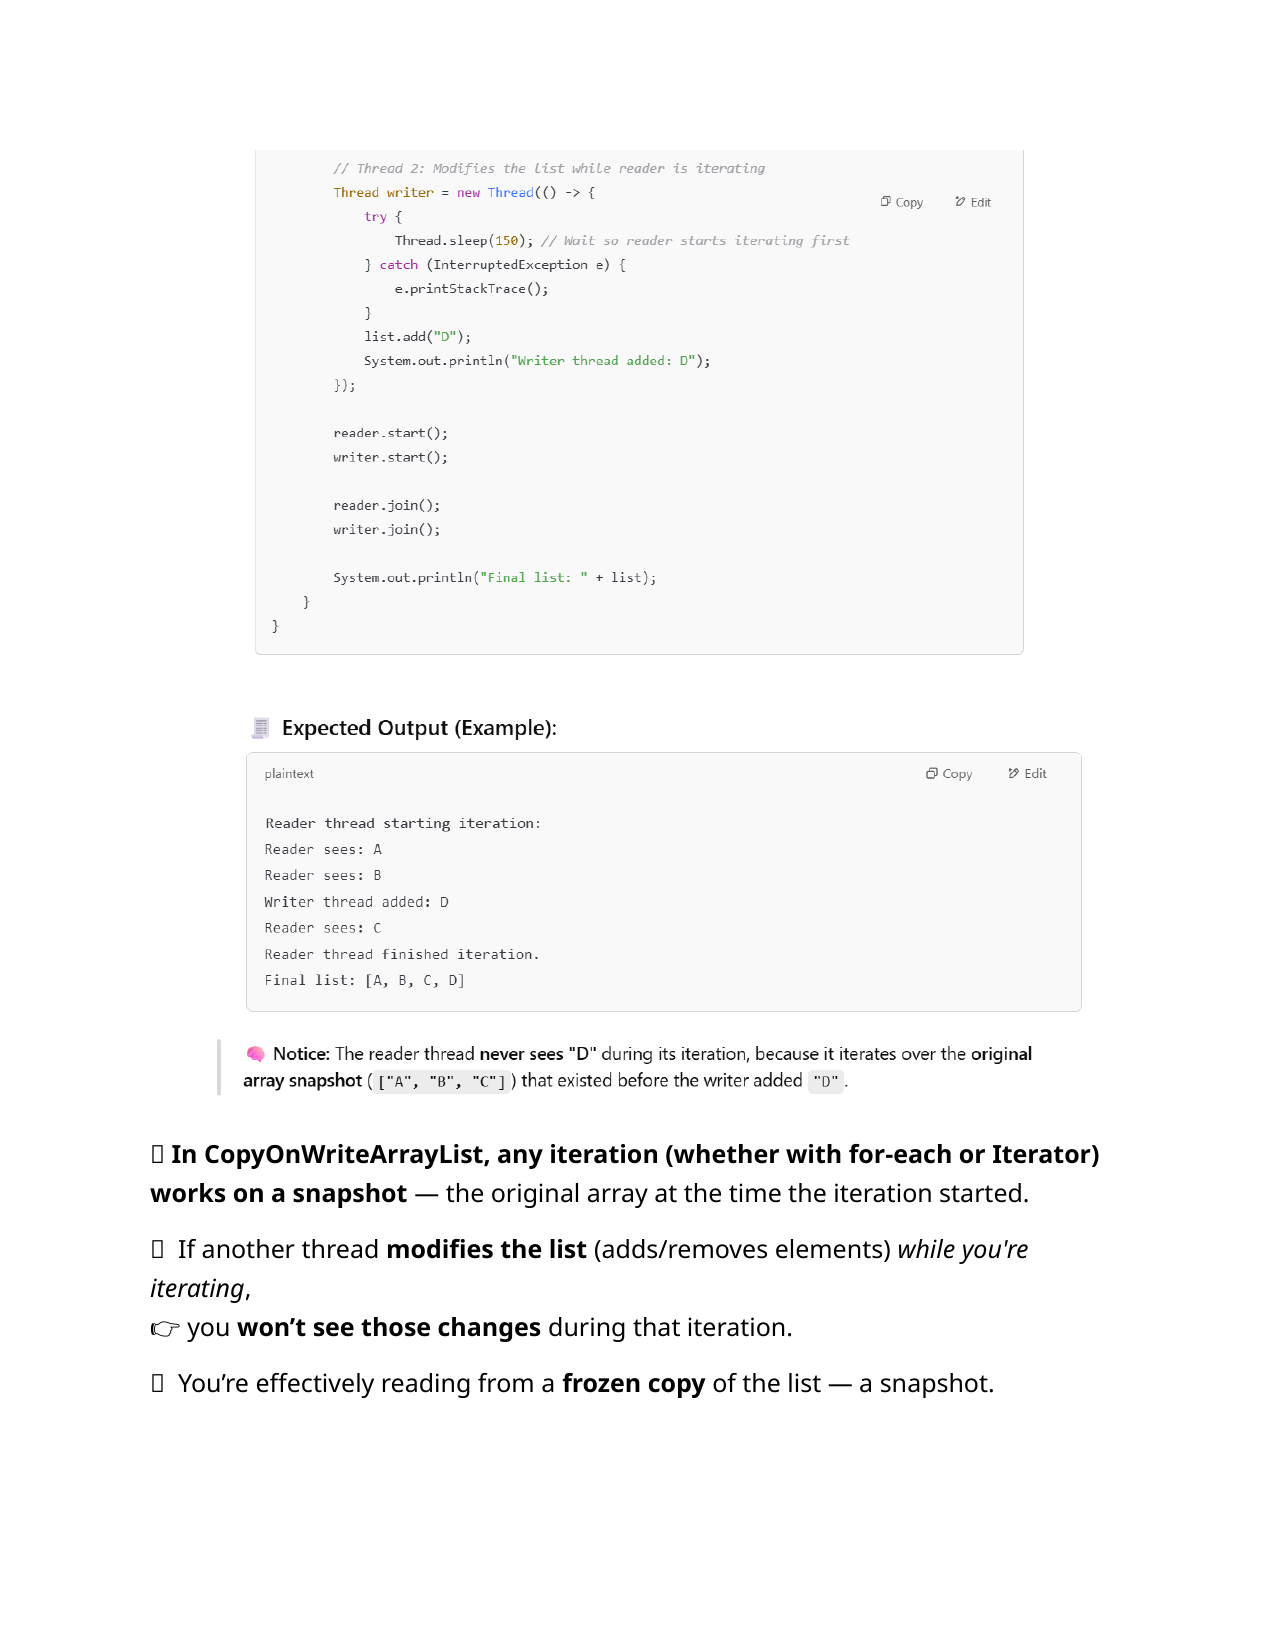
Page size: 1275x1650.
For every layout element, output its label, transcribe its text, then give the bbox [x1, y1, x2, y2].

picture [150, 150, 1125, 692]
text ✅ In CopyOnWriteArrayList, any iteration (whether with for-each or Iterator) works on a snapshot — the original array at the time the iteration started. [150, 1136, 1125, 1210]
text  You’re effectively reading from a frozen copy of the list — a snapshot. [150, 1366, 1125, 1400]
picture [150, 713, 1125, 1017]
text  If another thread modifies the list (adds/removes elements) while you're iterating, 👉 you won’t see those changes during that iteration. [150, 1231, 1125, 1344]
picture [150, 1038, 1125, 1115]
